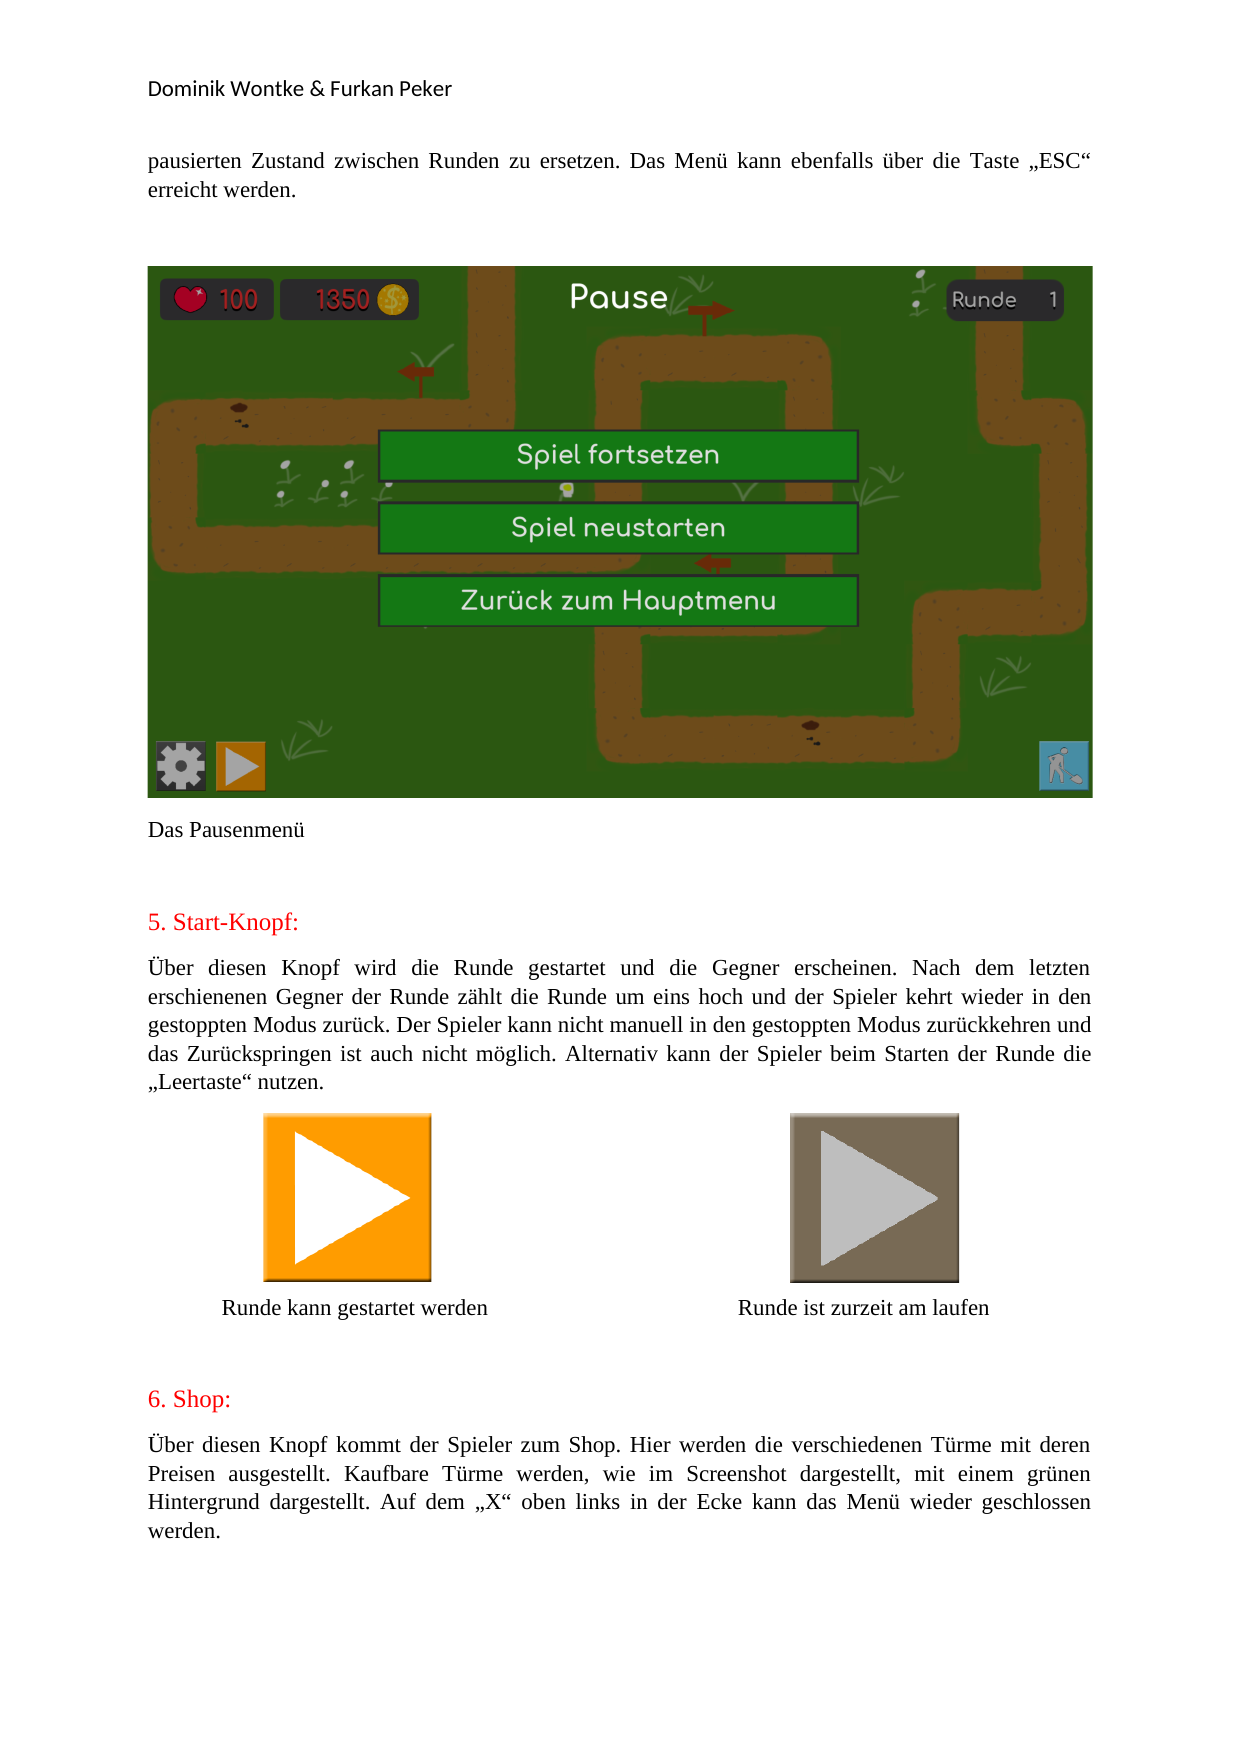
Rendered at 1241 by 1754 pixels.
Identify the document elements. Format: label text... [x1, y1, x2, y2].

picture [790, 1113, 960, 1283]
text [148, 148, 1093, 202]
picture [263, 1113, 432, 1282]
picture [147, 266, 1093, 798]
text Das Pausenmenü [148, 816, 1093, 843]
text Runde kann gestartet werden Runde ist zurzeit am laufen [148, 1293, 1093, 1320]
text Über diesen Knopf kommt der Spieler zum Shop. Hier werden die verschiedenen Türme mit deren Preisen ausgestellt. Kaufbare Türme werden, wie im Screenshot dargestellt, mit einem grünen Hintergrund dargestellt. Auf dem „X“ oben links in der Ecke kann das Menü wieder geschlossen werden. [148, 1431, 1093, 1543]
text 5. Start-Knopf: [148, 907, 1093, 935]
text Über diesen Knopf wird die Runde gestartet und die Gegner erscheinen. Nach dem letzten erschienenen Gegner der Runde zählt die Runde um eins hoch und der Spieler kehrt wieder in den gestoppten Modus zurück. Der Spieler kann nicht manuell in den gestoppten Modus zurückkehren und das Zurückspringen ist auch nicht möglich. Alternativ kann der Spieler beim Starten der Runde die „Leertaste“ nutzen. [148, 954, 1093, 1094]
text 6. Shop: [148, 1384, 1093, 1412]
